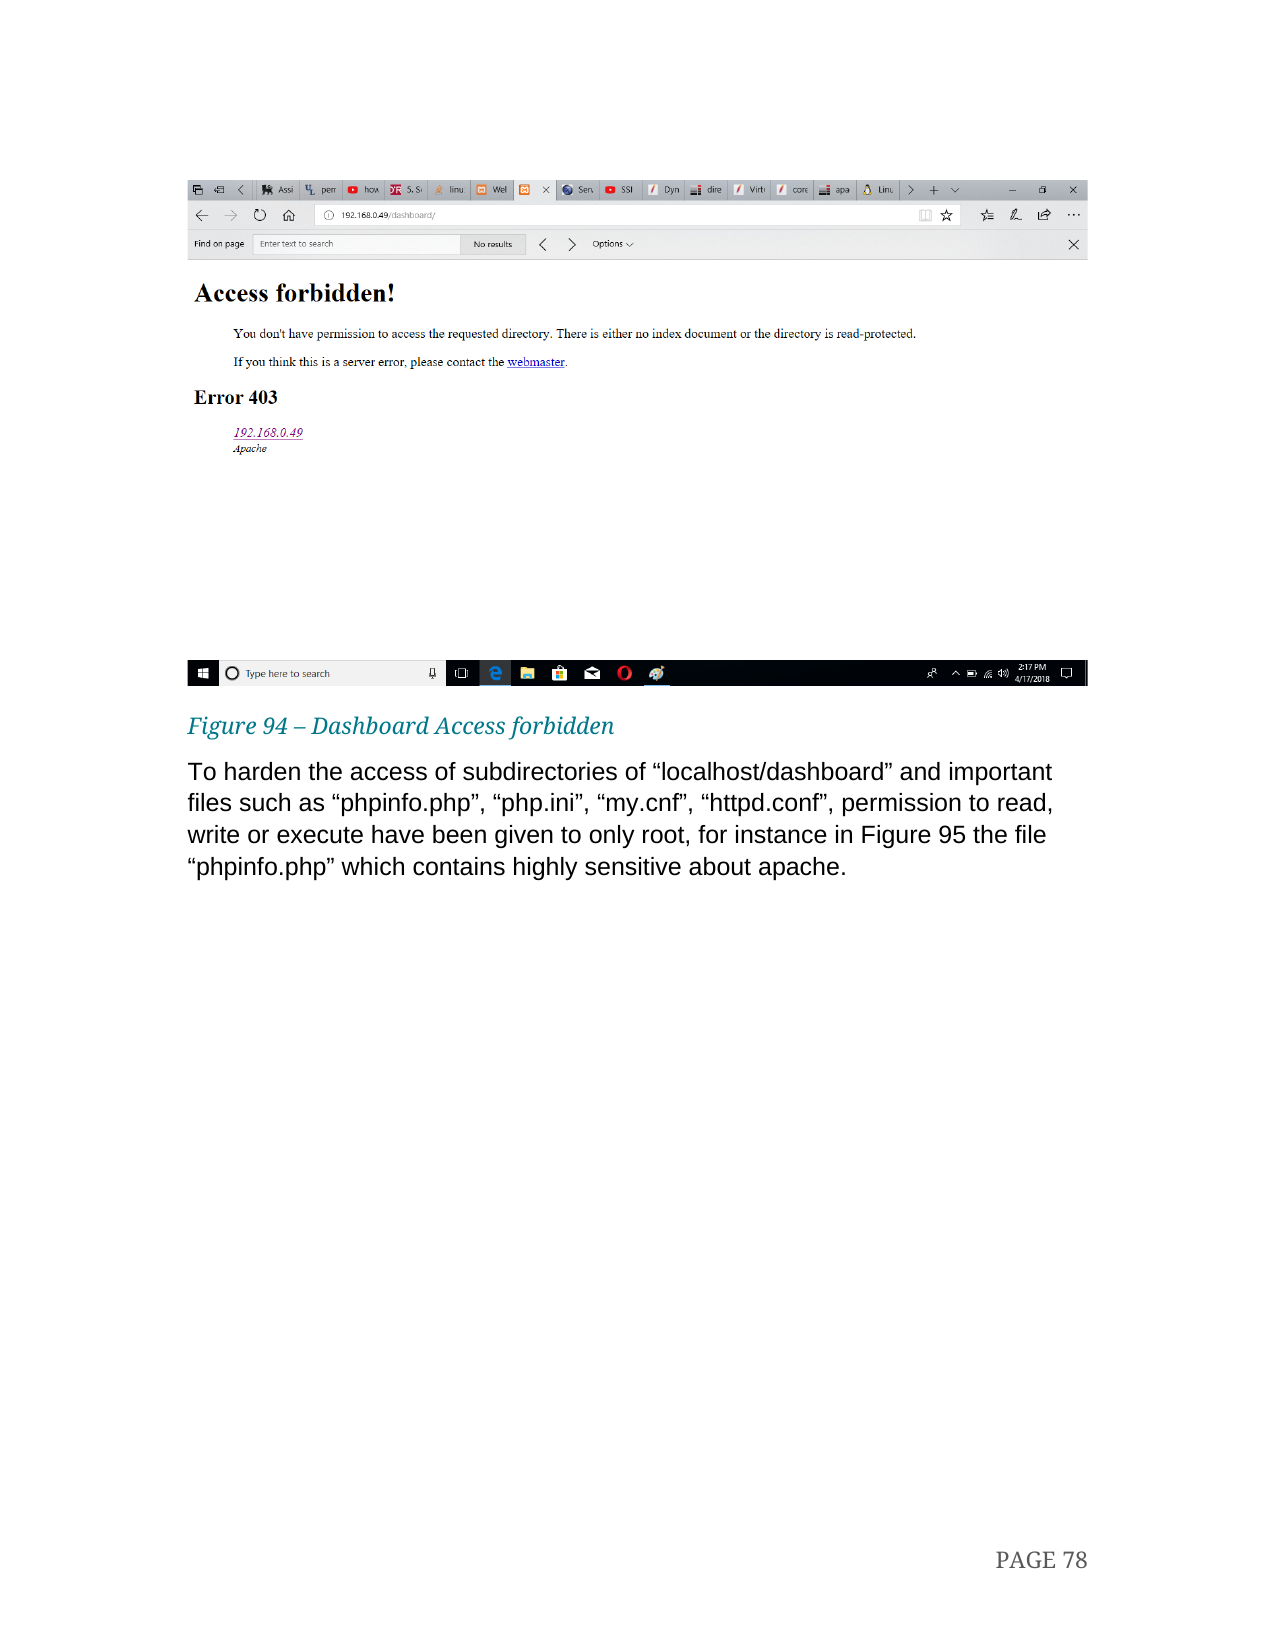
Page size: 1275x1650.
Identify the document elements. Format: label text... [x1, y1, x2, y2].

text To harden the access of subdirectories of “localhost/dashboard” and important files such as “phpinfo.php”, “php.ini”, “my.cnf”, “httpd.conf”, permission to read, write or execute have been given to only root, for instance in Figure 95 the file “phpinfo.php” which contains highly sensitive about apache. [187, 757, 1087, 880]
picture [187, 180, 1088, 686]
subtitle Figure 94 – Dashboard Access forbidden [187, 710, 1087, 741]
